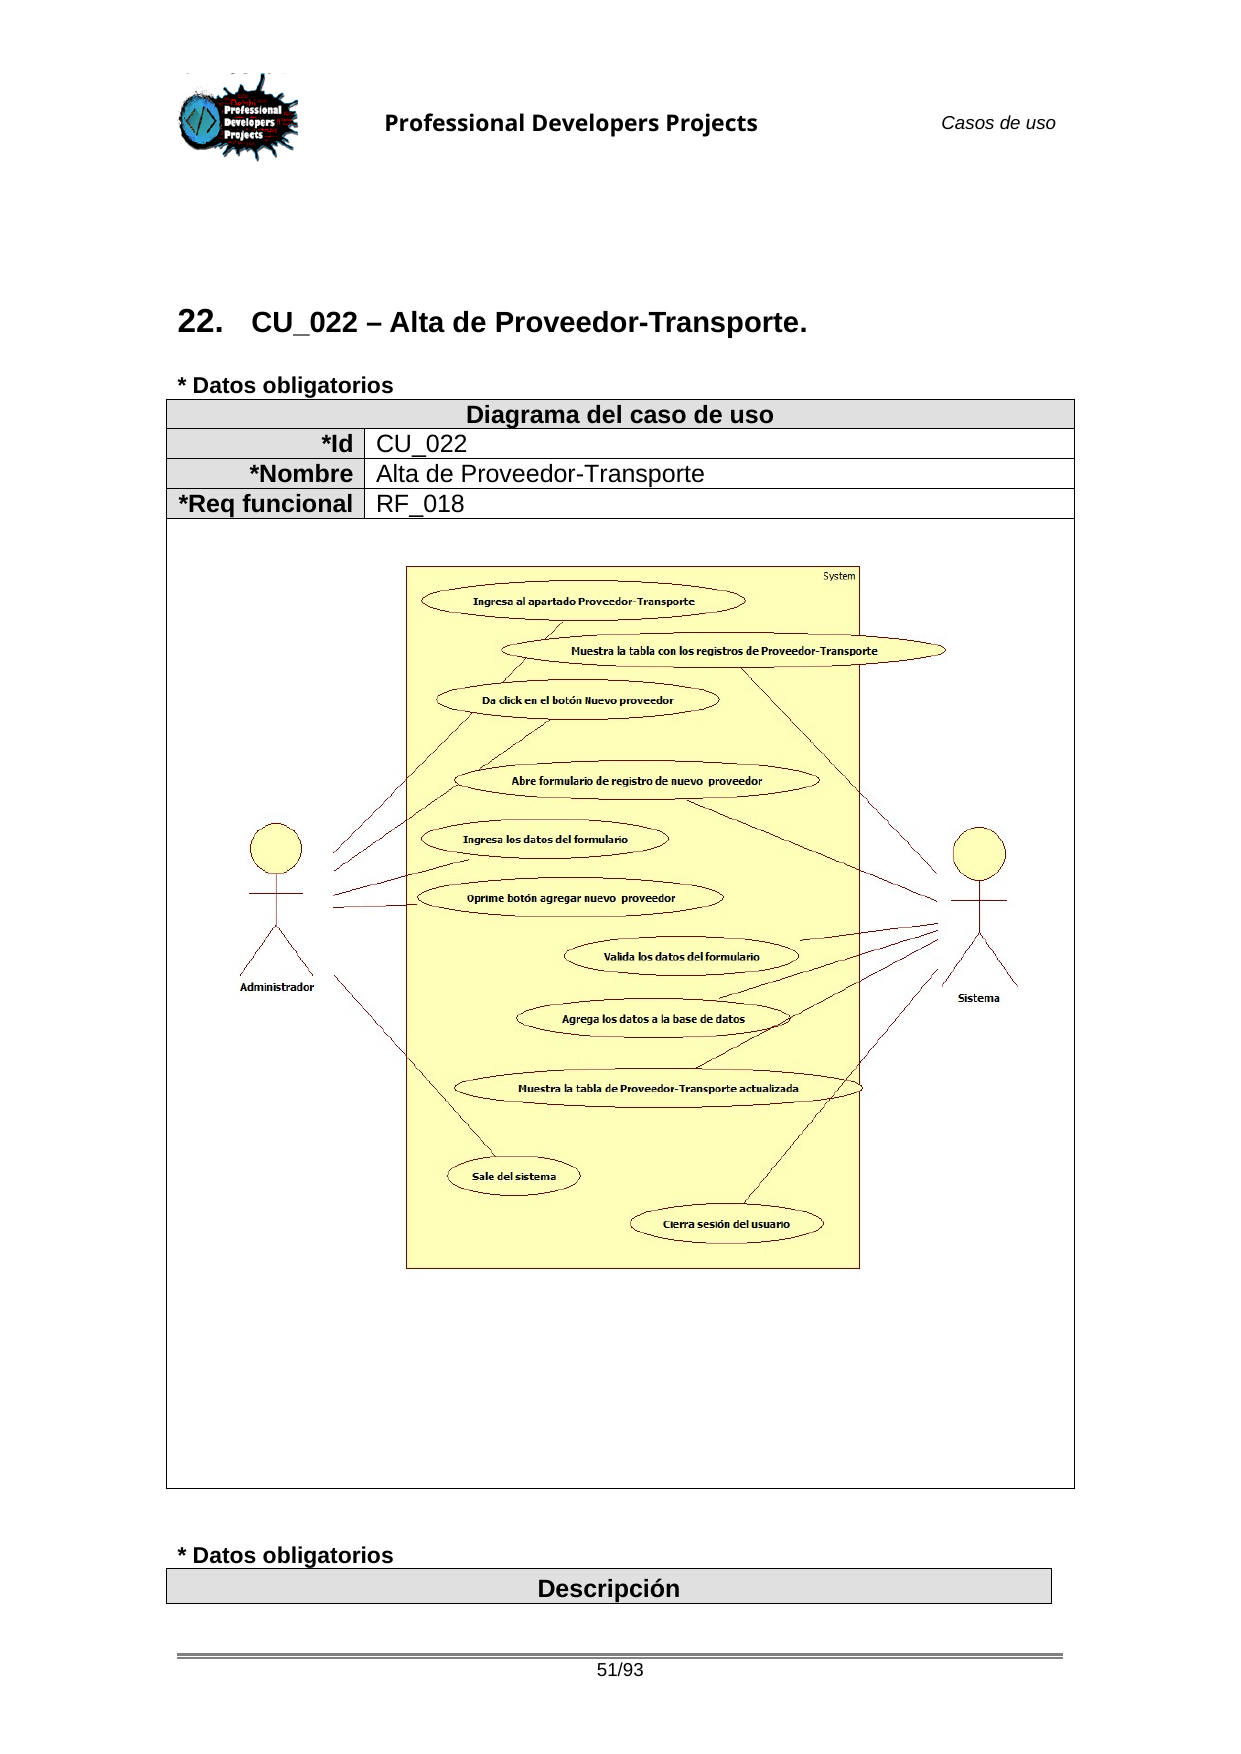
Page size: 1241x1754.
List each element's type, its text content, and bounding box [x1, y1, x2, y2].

table_header Descripción [167, 1569, 1051, 1603]
table_cell *Id [167, 429, 364, 458]
text * Datos obligatorios [177, 372, 1063, 398]
picture [177, 73, 298, 171]
table_cell Alta de Proveedor-Transporte [365, 459, 1074, 488]
table_cell RF_018 [365, 489, 1074, 518]
table_cell *Nombre [167, 459, 364, 488]
table_cell CU_022 [365, 429, 1074, 458]
table_cell *Req funcional [167, 489, 364, 518]
subtitle CU_022 – Alta de Proveedor-Transporte. [177, 301, 1063, 339]
picture [201, 547, 1039, 1287]
text * Datos obligatorios [177, 1542, 1063, 1568]
table_header Diagrama del caso de uso [167, 400, 1074, 428]
table_cell [167, 519, 1074, 1488]
